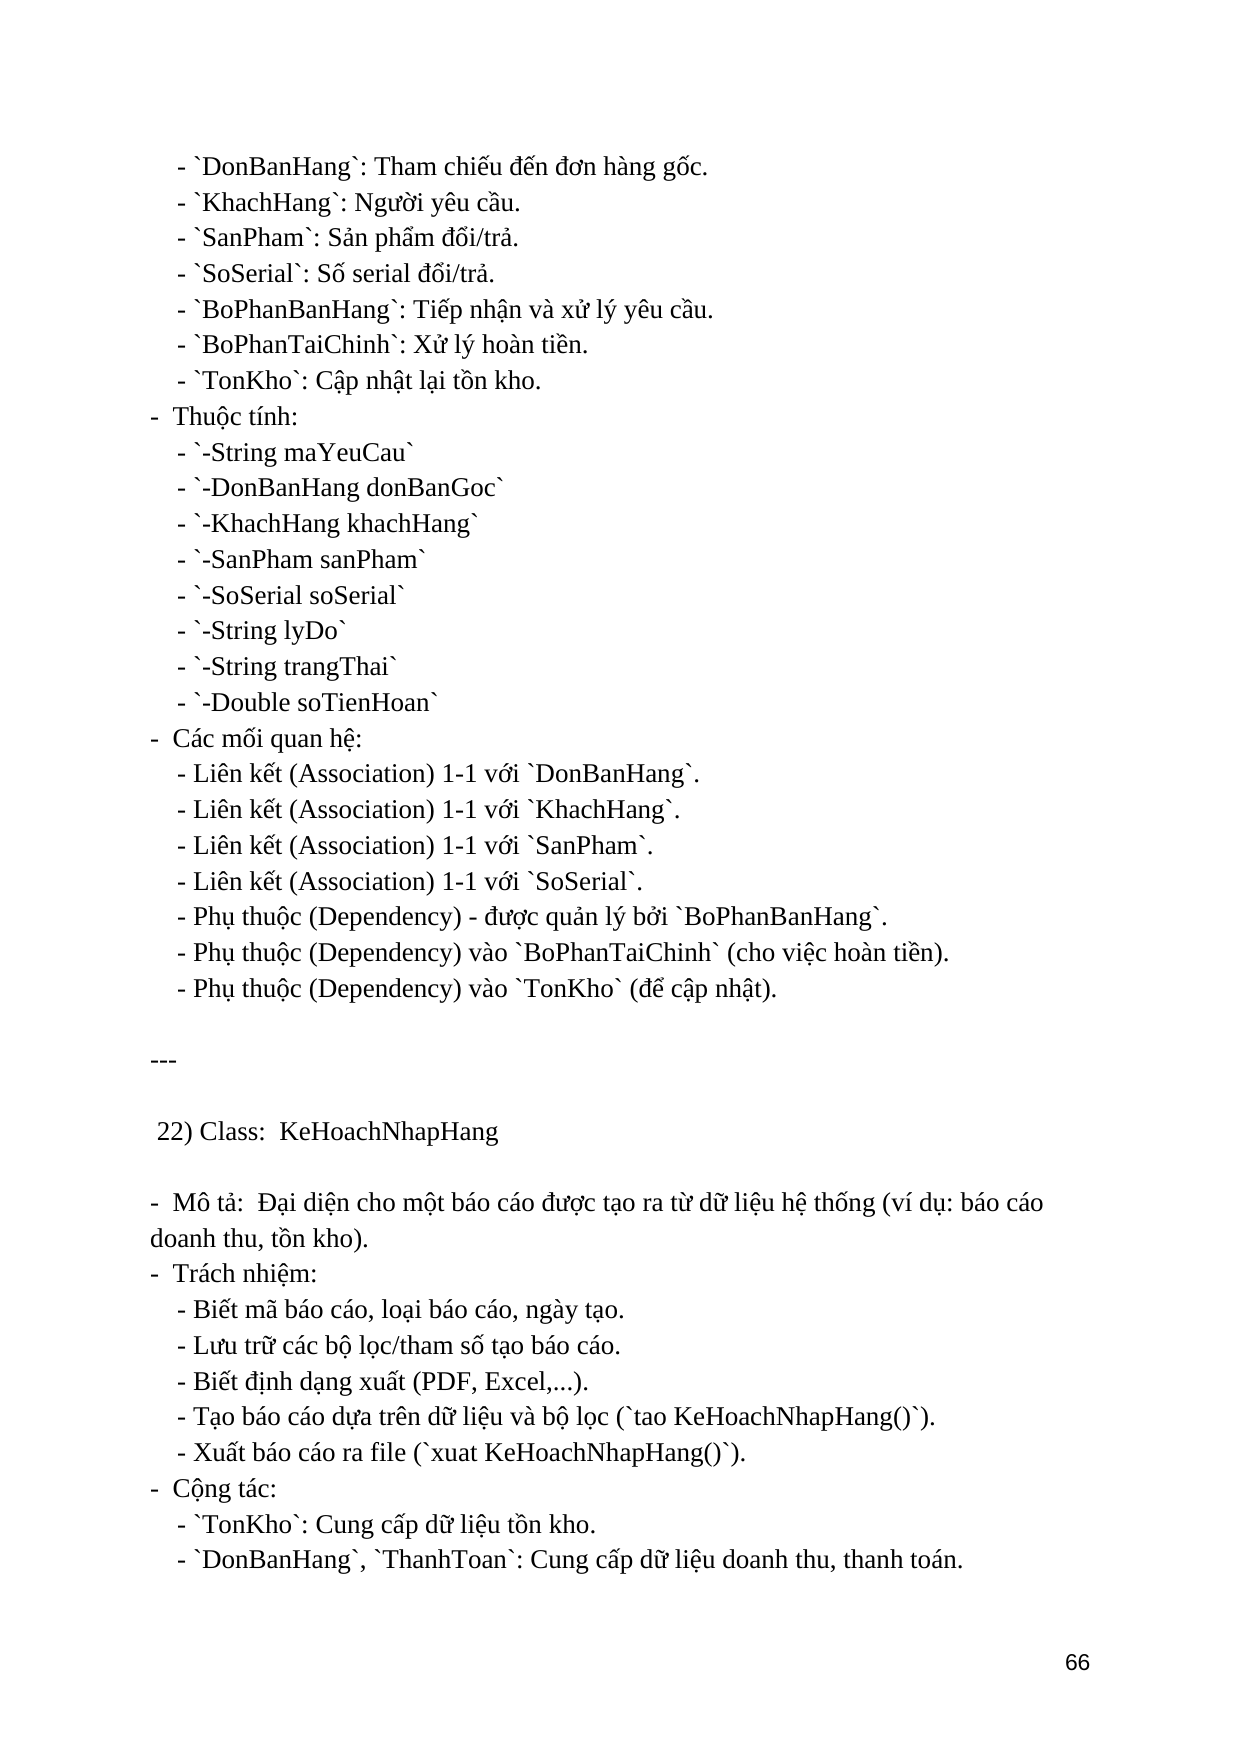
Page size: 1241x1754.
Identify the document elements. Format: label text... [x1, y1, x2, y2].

text - `TonKho`: Cung cấp dữ liệu tồn kho. [150, 1508, 1090, 1539]
text - `BoPhanTaiChinh`: Xử lý hoàn tiền. [150, 329, 1090, 360]
text --- [150, 1043, 1090, 1074]
text - `-DonBanHang donBanGoc` [150, 472, 1090, 503]
text - Cộng tác: [150, 1472, 1090, 1503]
text - `SoSerial`: Số serial đổi/trả. [150, 257, 1090, 288]
text - Tạo báo cáo dựa trên dữ liệu và bộ lọc (`tao KeHoachNhapHang()`). [150, 1401, 1090, 1432]
text - `-Double soTienHoan` [150, 686, 1090, 717]
text - `-String maYeuCau` [150, 436, 1090, 467]
text - Phụ thuộc (Dependency) - được quản lý bởi `BoPhanBanHang`. [150, 900, 1090, 931]
text - `DonBanHang`: Tham chiếu đến đơn hàng gốc. [150, 150, 1090, 181]
text - Liên kết (Association) 1-1 với `KhachHang`. [150, 793, 1090, 824]
text - Xuất báo cáo ra file (`xuat KeHoachNhapHang()`). [150, 1436, 1090, 1467]
text - `SanPham`: Sản phẩm đổi/trả. [150, 221, 1090, 253]
text - `BoPhanBanHang`: Tiếp nhận và xử lý yêu cầu. [150, 293, 1090, 324]
text - `KhachHang`: Người yêu cầu. [150, 186, 1090, 217]
text - Liên kết (Association) 1-1 với `SanPham`. [150, 829, 1090, 860]
text - Mô tả: Đại diện cho một báo cáo được tạo ra từ dữ liệu hệ thống (ví dụ: báo cáo doanh thu, tồn kho). [150, 1186, 1090, 1253]
text - `TonKho`: Cập nhật lại tồn kho. [150, 364, 1090, 396]
text - `-SanPham sanPham` [150, 543, 1090, 574]
text - `-KhachHang khachHang` [150, 507, 1090, 538]
text 22) Class: KeHoachNhapHang [150, 1115, 1090, 1146]
text - Thuộc tính: [150, 400, 1090, 431]
text - `-String lyDo` [150, 614, 1090, 646]
text - Trách nhiệm: [150, 1258, 1090, 1289]
text - Các mối quan hệ: [150, 722, 1090, 753]
text - Phụ thuộc (Dependency) vào `TonKho` (để cập nhật). [150, 972, 1090, 1003]
text - `DonBanHang`, `ThanhToan`: Cung cấp dữ liệu doanh thu, thanh toán. [150, 1543, 1090, 1574]
text - Phụ thuộc (Dependency) vào `BoPhanTaiChinh` (cho việc hoàn tiền). [150, 936, 1090, 967]
text - Lưu trữ các bộ lọc/tham số tạo báo cáo. [150, 1329, 1090, 1360]
text - Liên kết (Association) 1-1 với `SoSerial`. [150, 864, 1090, 896]
text - Biết định dạng xuất (PDF, Excel,...). [150, 1365, 1090, 1396]
text - `-SoSerial soSerial` [150, 579, 1090, 610]
text - `-String trangThai` [150, 650, 1090, 681]
text - Biết mã báo cáo, loại báo cáo, ngày tạo. [150, 1293, 1090, 1324]
text - Liên kết (Association) 1-1 với `DonBanHang`. [150, 757, 1090, 788]
